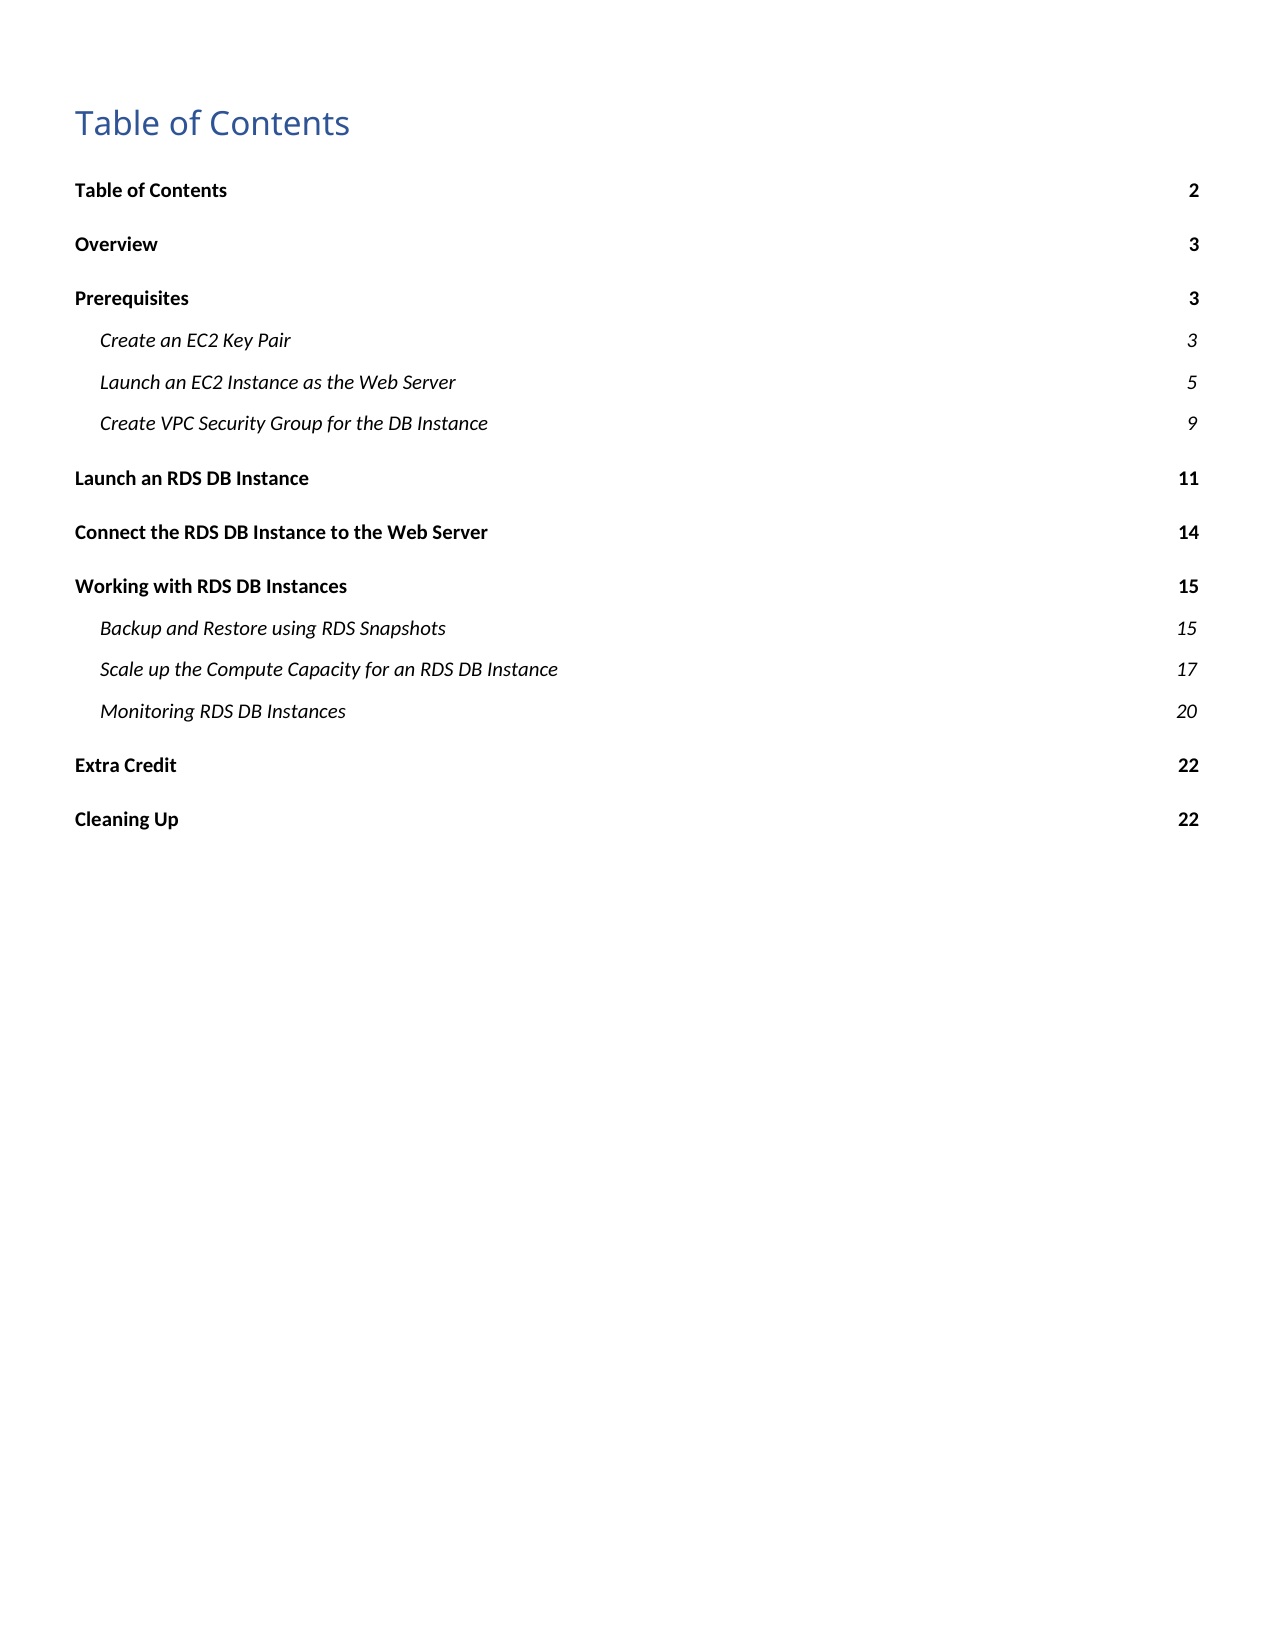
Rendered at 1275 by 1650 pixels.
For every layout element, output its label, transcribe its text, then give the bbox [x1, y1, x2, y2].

text Create VPC Security Group for the DB Instance 9 [100, 411, 1200, 436]
text Backup and Restore using RDS Snapshots 15 [100, 615, 1200, 640]
text Prerequisites 3 [75, 286, 1200, 311]
text Launch an EC2 Instance as the Web Server 5 [100, 369, 1200, 394]
text Scale up the Compute Capacity for an RDS DB Instance 17 [100, 656, 1200, 682]
text Connect the RDS DB Instance to the Web Server 14 [75, 519, 1200, 544]
text Extra Credit 22 [75, 752, 1200, 778]
text Launch an RDS DB Instance 11 [75, 465, 1200, 490]
text Working with RDS DB Instances 15 [75, 573, 1200, 598]
text Monitoring RDS DB Instances 20 [100, 698, 1200, 723]
subtitle Table of Contents [75, 100, 1200, 145]
text Overview 3 [75, 231, 1200, 257]
text Create an EC2 Key Pair 3 [100, 327, 1200, 353]
text Table of Contents 2 [75, 177, 1200, 203]
text Cleaning Up 22 [75, 806, 1200, 832]
